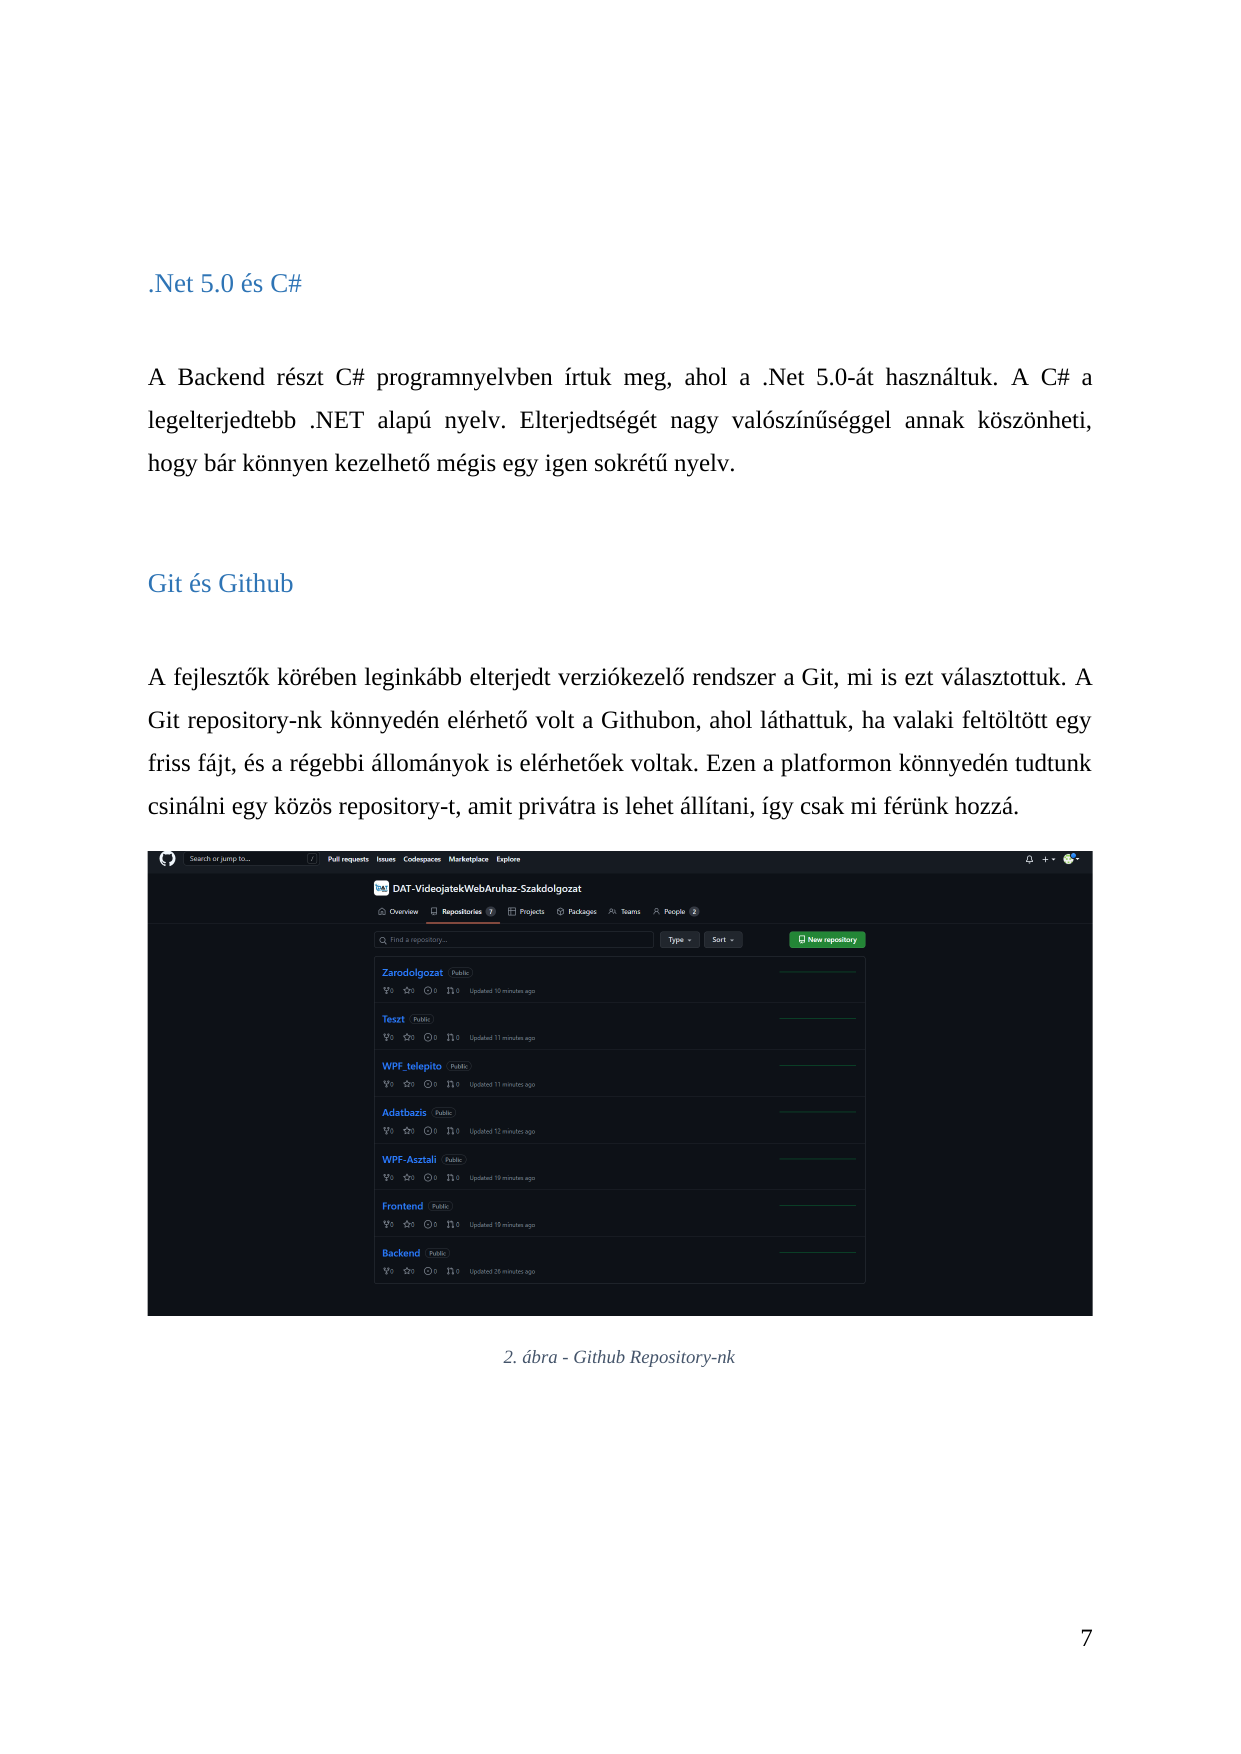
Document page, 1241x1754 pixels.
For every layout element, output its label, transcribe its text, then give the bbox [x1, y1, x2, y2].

subtitle Git és Github [148, 567, 1093, 598]
text A fejlesztők körében leginkább elterjedt verziókezelő rendszer a Git, mi is ezt választottuk. A Git repository-nk könnyedén elérhető volt a Githubon, ahol láthattuk, ha valaki feltöltött egy friss fájt, és a régebbi állományok is elérhetőek voltak. Ezen a platformon könnyedén tudtunk csinálni egy közös repository-t, amit privátra is lehet állítani, így csak mi férünk hozzá. [148, 662, 1093, 820]
text A Backend részt C# programnyelvben írtuk meg, ahol a .Net 5.0-át használtuk. A C# a legelterjedtebb .NET alapú nyelv. Elterjedtségét nagy valószínűséggel annak köszönheti, hogy bár könnyen kezelhető mégis egy igen sokrétű nyelv. [148, 433, 1093, 477]
text . ábra - Github Repository-nk [148, 1346, 1093, 1368]
picture [147, 851, 1093, 1316]
text A Backend részt C# programnyelvben írtuk meg, ahol a .Net 5.0-át használtuk. A C# a legelterjedtebb .NET alapú nyelv. Elterjedtségét nagy valószínűséggel annak köszönheti, hogy bár könnyen kezelhető mégis egy igen sokrétű nyelv. [148, 362, 1093, 405]
subtitle .Net 5.0 és C# [148, 267, 1093, 298]
